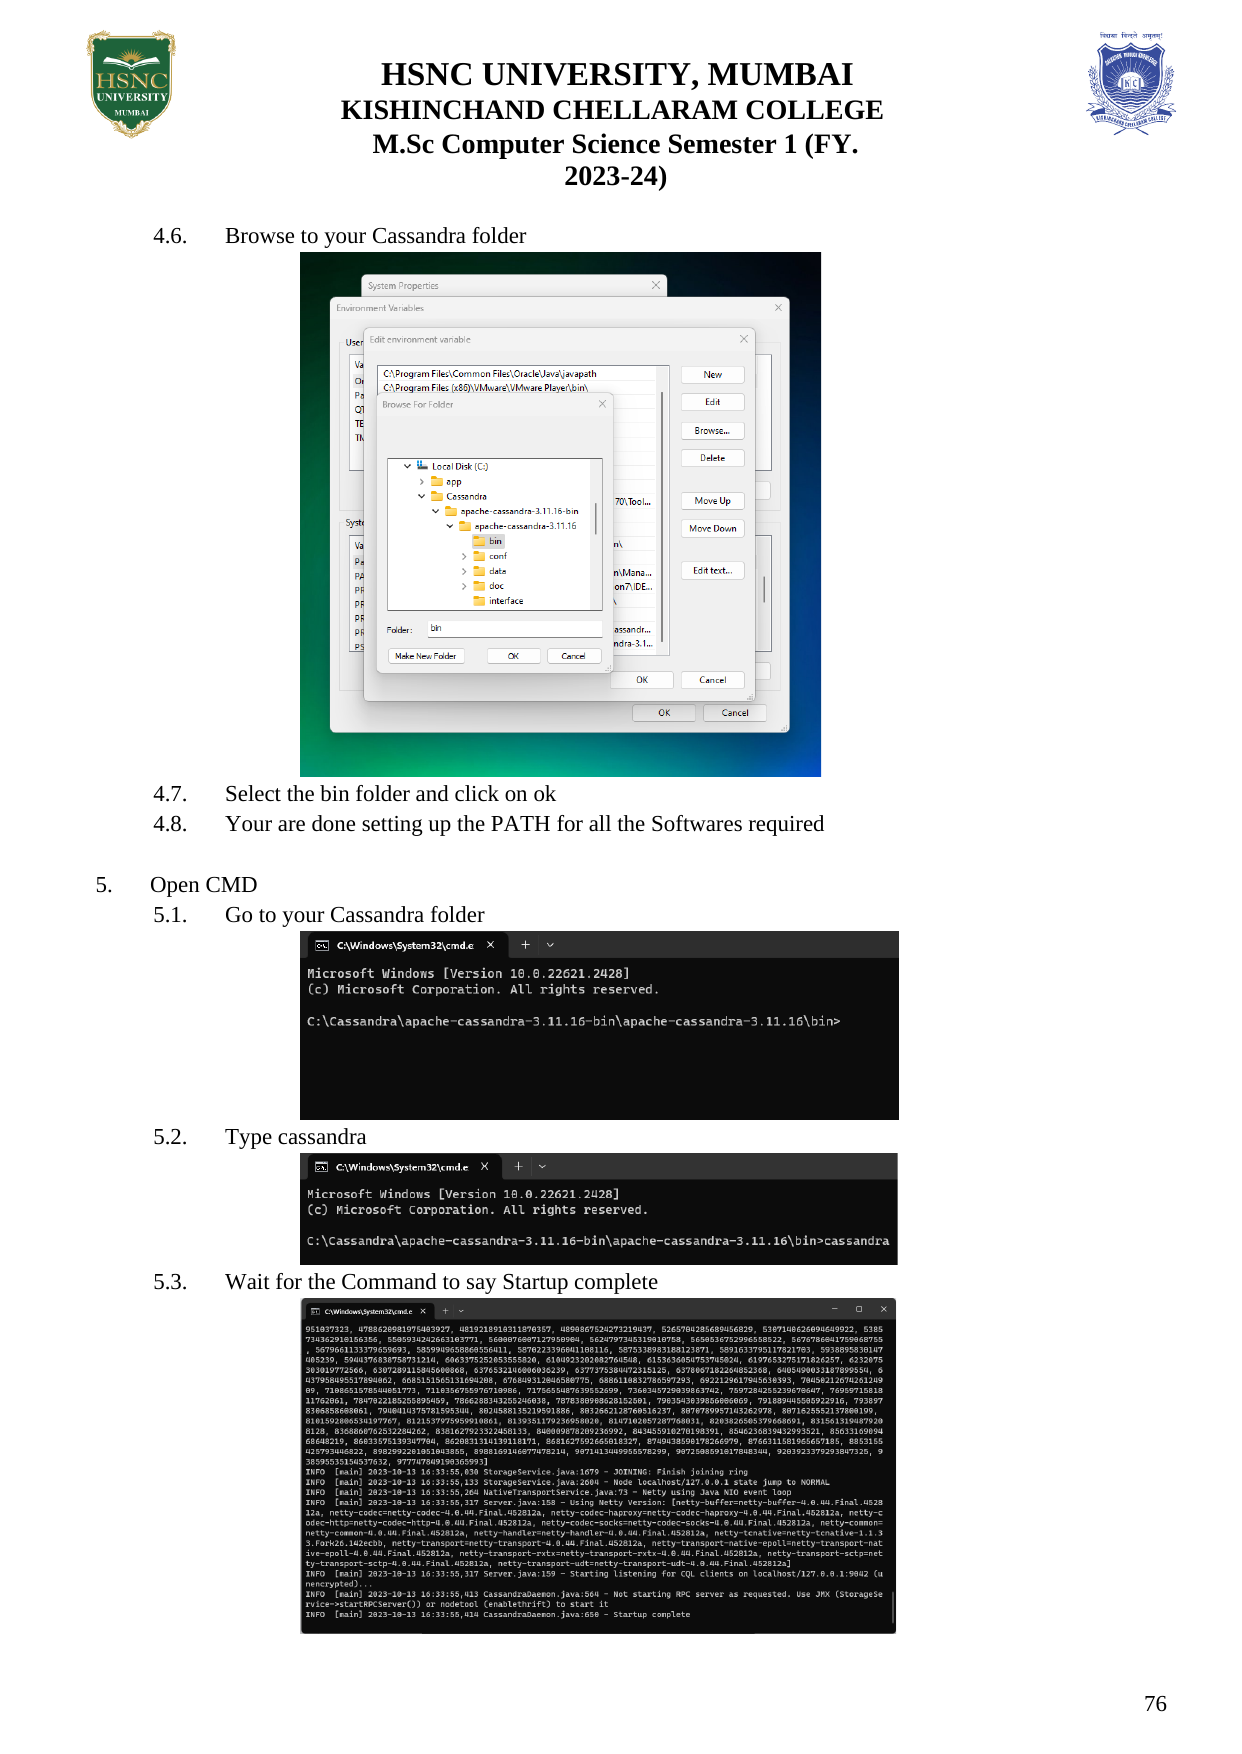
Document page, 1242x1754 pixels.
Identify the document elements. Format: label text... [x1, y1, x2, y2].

list Select the bin folder and click on ok [187, 780, 1167, 807]
picture [300, 931, 899, 1120]
picture [1085, 30, 1177, 136]
list Your are done setting up the PATH for all the Softwares required [187, 810, 1167, 837]
picture [300, 1298, 897, 1634]
picture [300, 252, 822, 777]
list Type cassandra [187, 1123, 1167, 1150]
picture [300, 1153, 898, 1265]
list Wait for the Command to say Startup complete [187, 1268, 1167, 1295]
list Go to your Cassandra folder [187, 901, 1167, 927]
list Open CMD [112, 871, 1167, 897]
picture [86, 29, 177, 139]
list Browse to your Cassandra folder [187, 222, 1167, 248]
